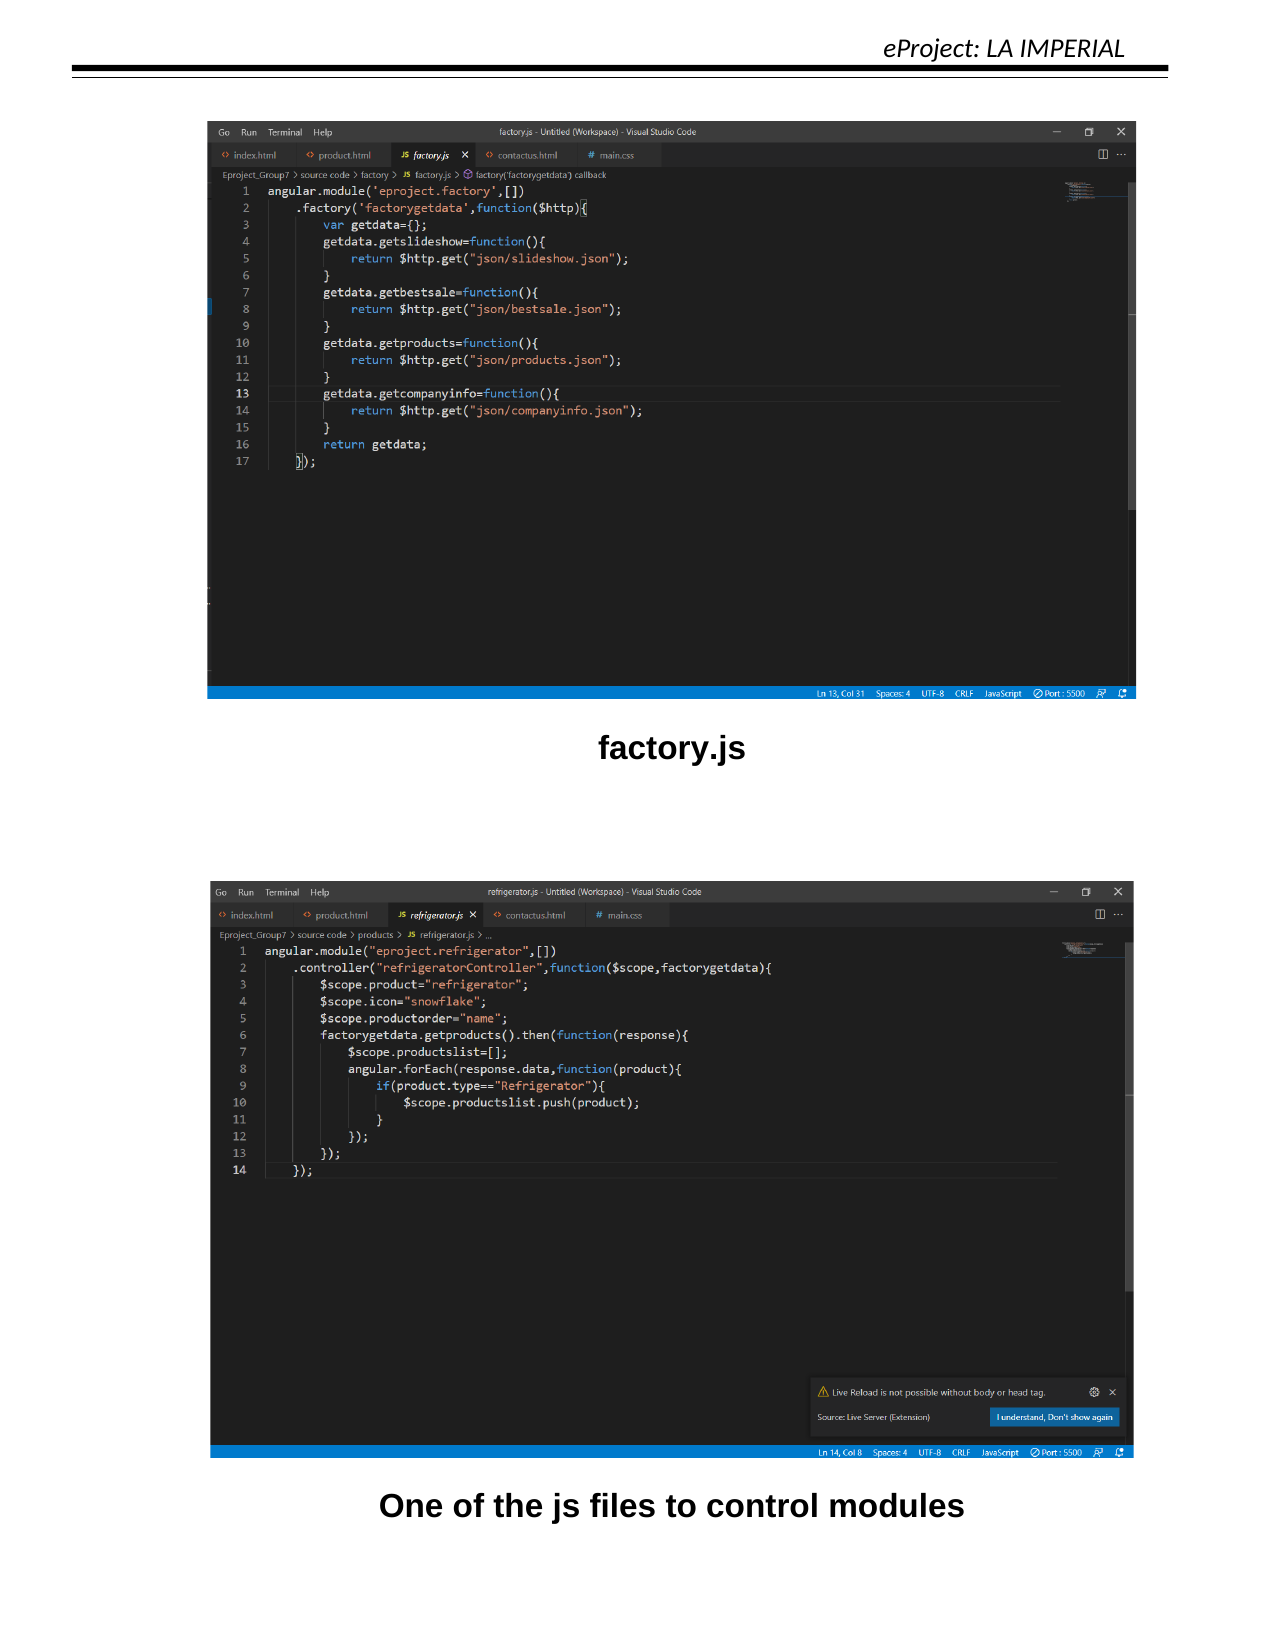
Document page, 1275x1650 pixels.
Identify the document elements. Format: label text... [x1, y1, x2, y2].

text factory.js [133, 728, 1211, 766]
picture [207, 121, 1137, 699]
picture [210, 881, 1134, 1458]
text One of the js files to control modules [133, 1486, 1211, 1524]
